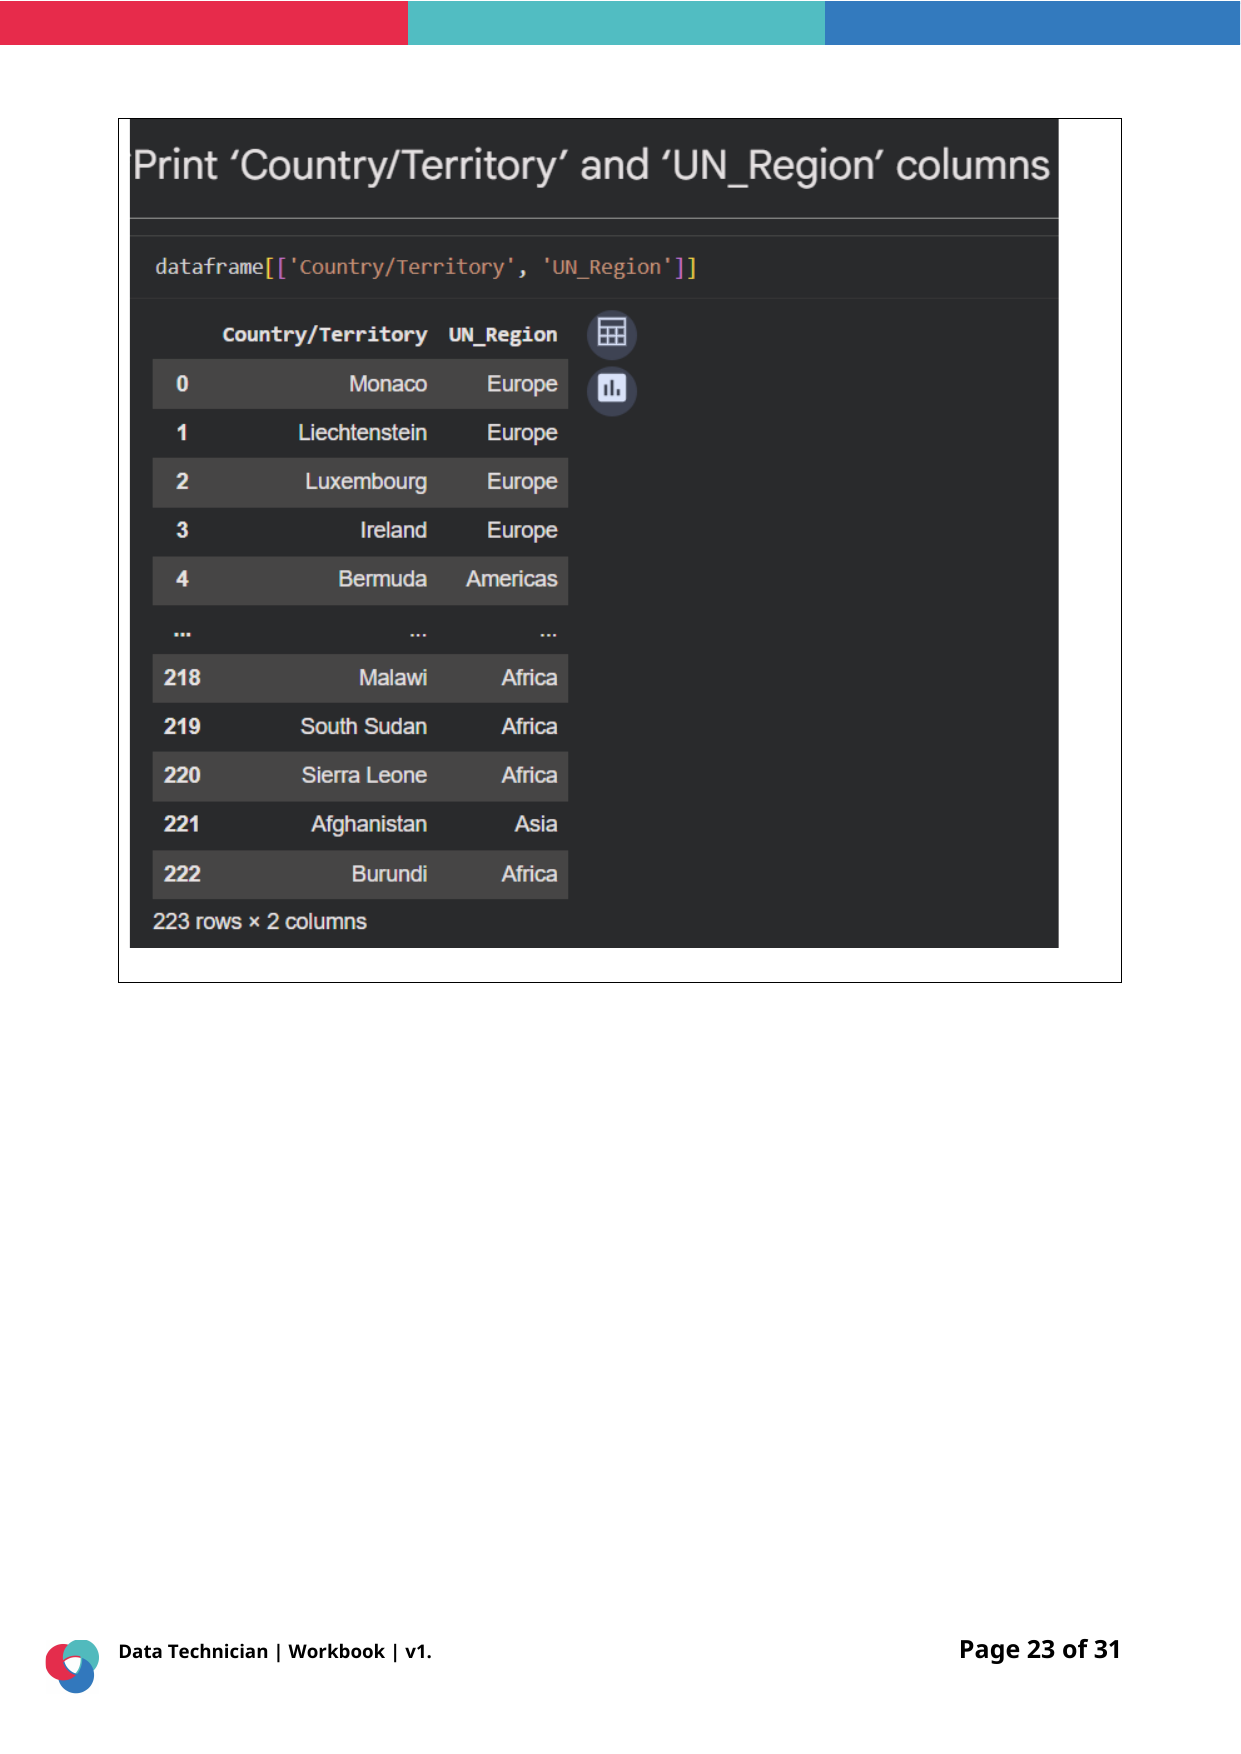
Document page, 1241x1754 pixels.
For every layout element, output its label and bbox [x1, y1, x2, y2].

picture [129, 119, 1059, 948]
picture [45, 1640, 100, 1694]
table_header [119, 119, 1121, 982]
